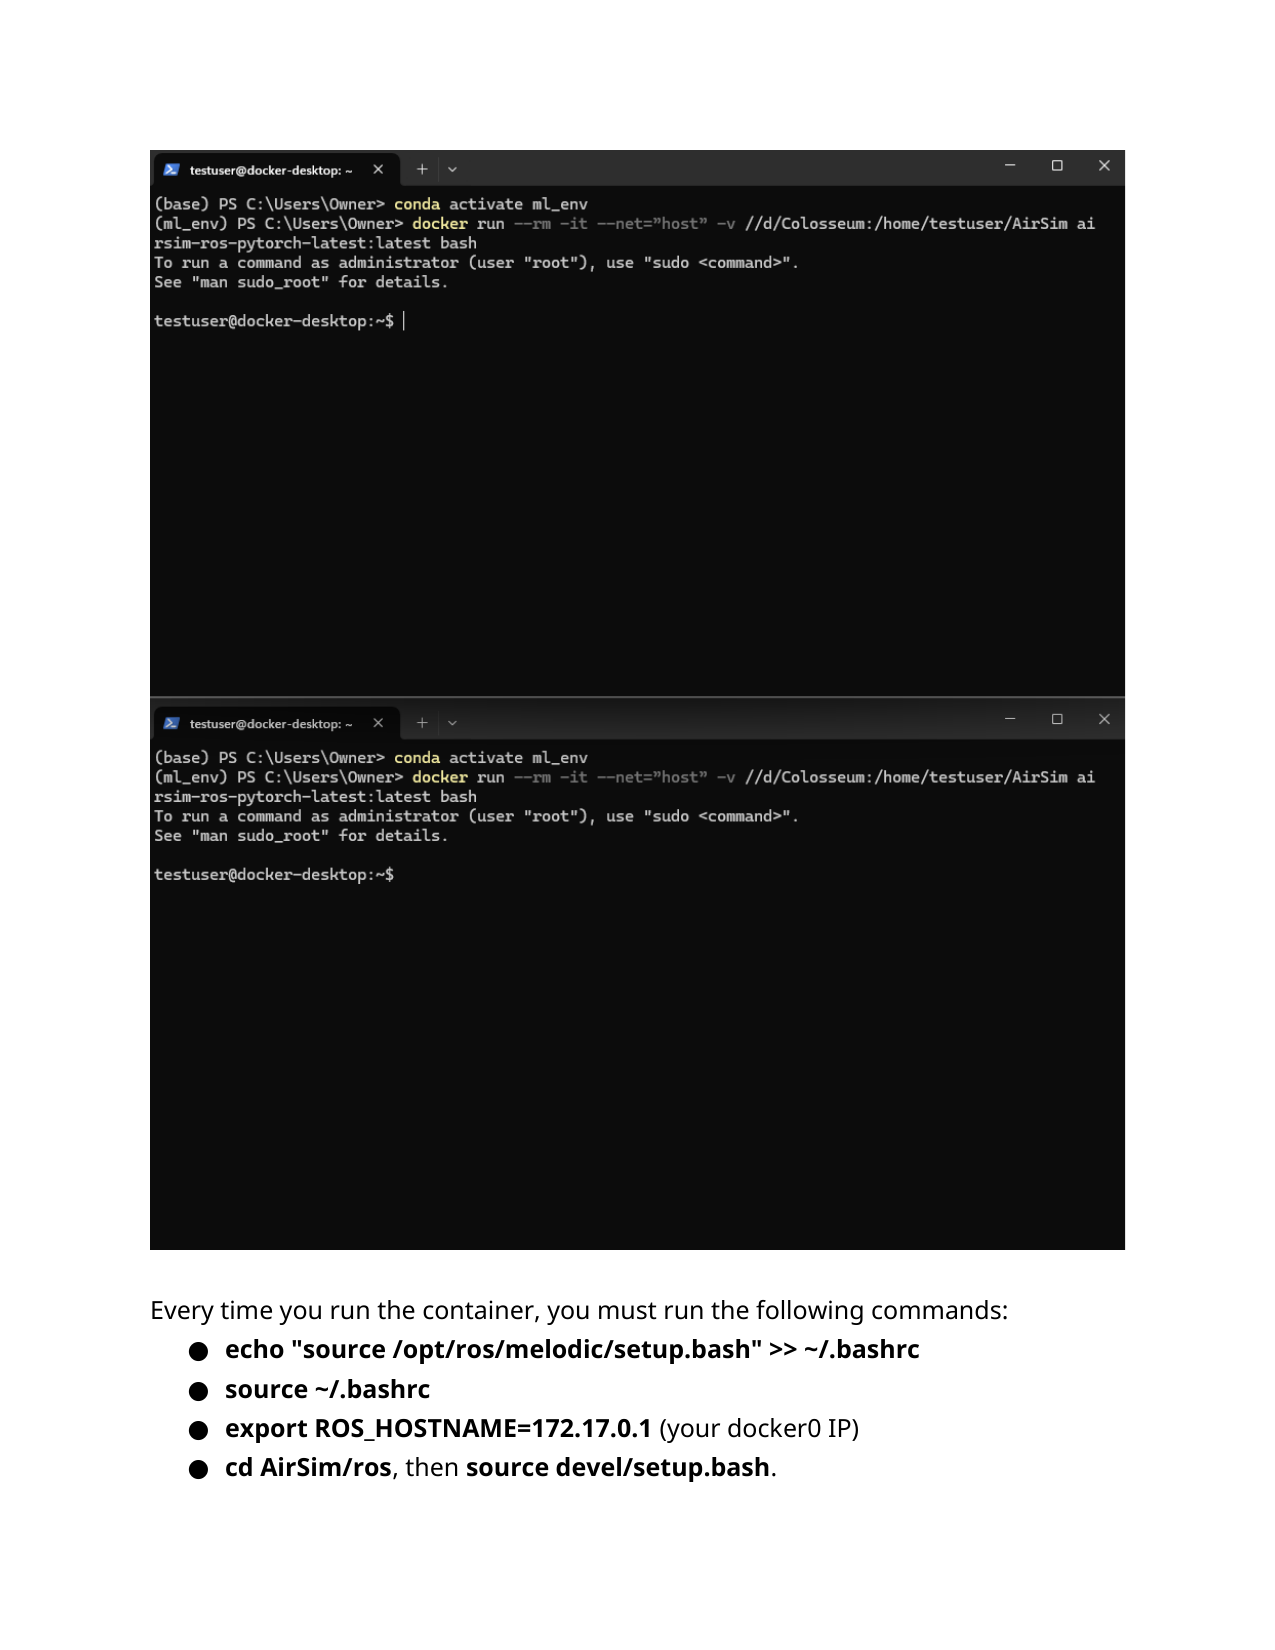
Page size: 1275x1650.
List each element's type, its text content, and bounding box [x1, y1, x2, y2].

list echo "source /opt/ros/melodic/setup.bash" >> ~/.bashrc [187, 1332, 1125, 1366]
text Every time you run the container, you must run the following commands: [150, 1293, 1125, 1327]
list export ROS_HOSTNAME=172.17.0.1 (your docker0 IP) [187, 1411, 1125, 1444]
list source ~/.bashrc [187, 1371, 1125, 1405]
list cd AirSim/ros, then source devel/setup.bash. [187, 1450, 1125, 1484]
picture [150, 150, 1125, 1250]
